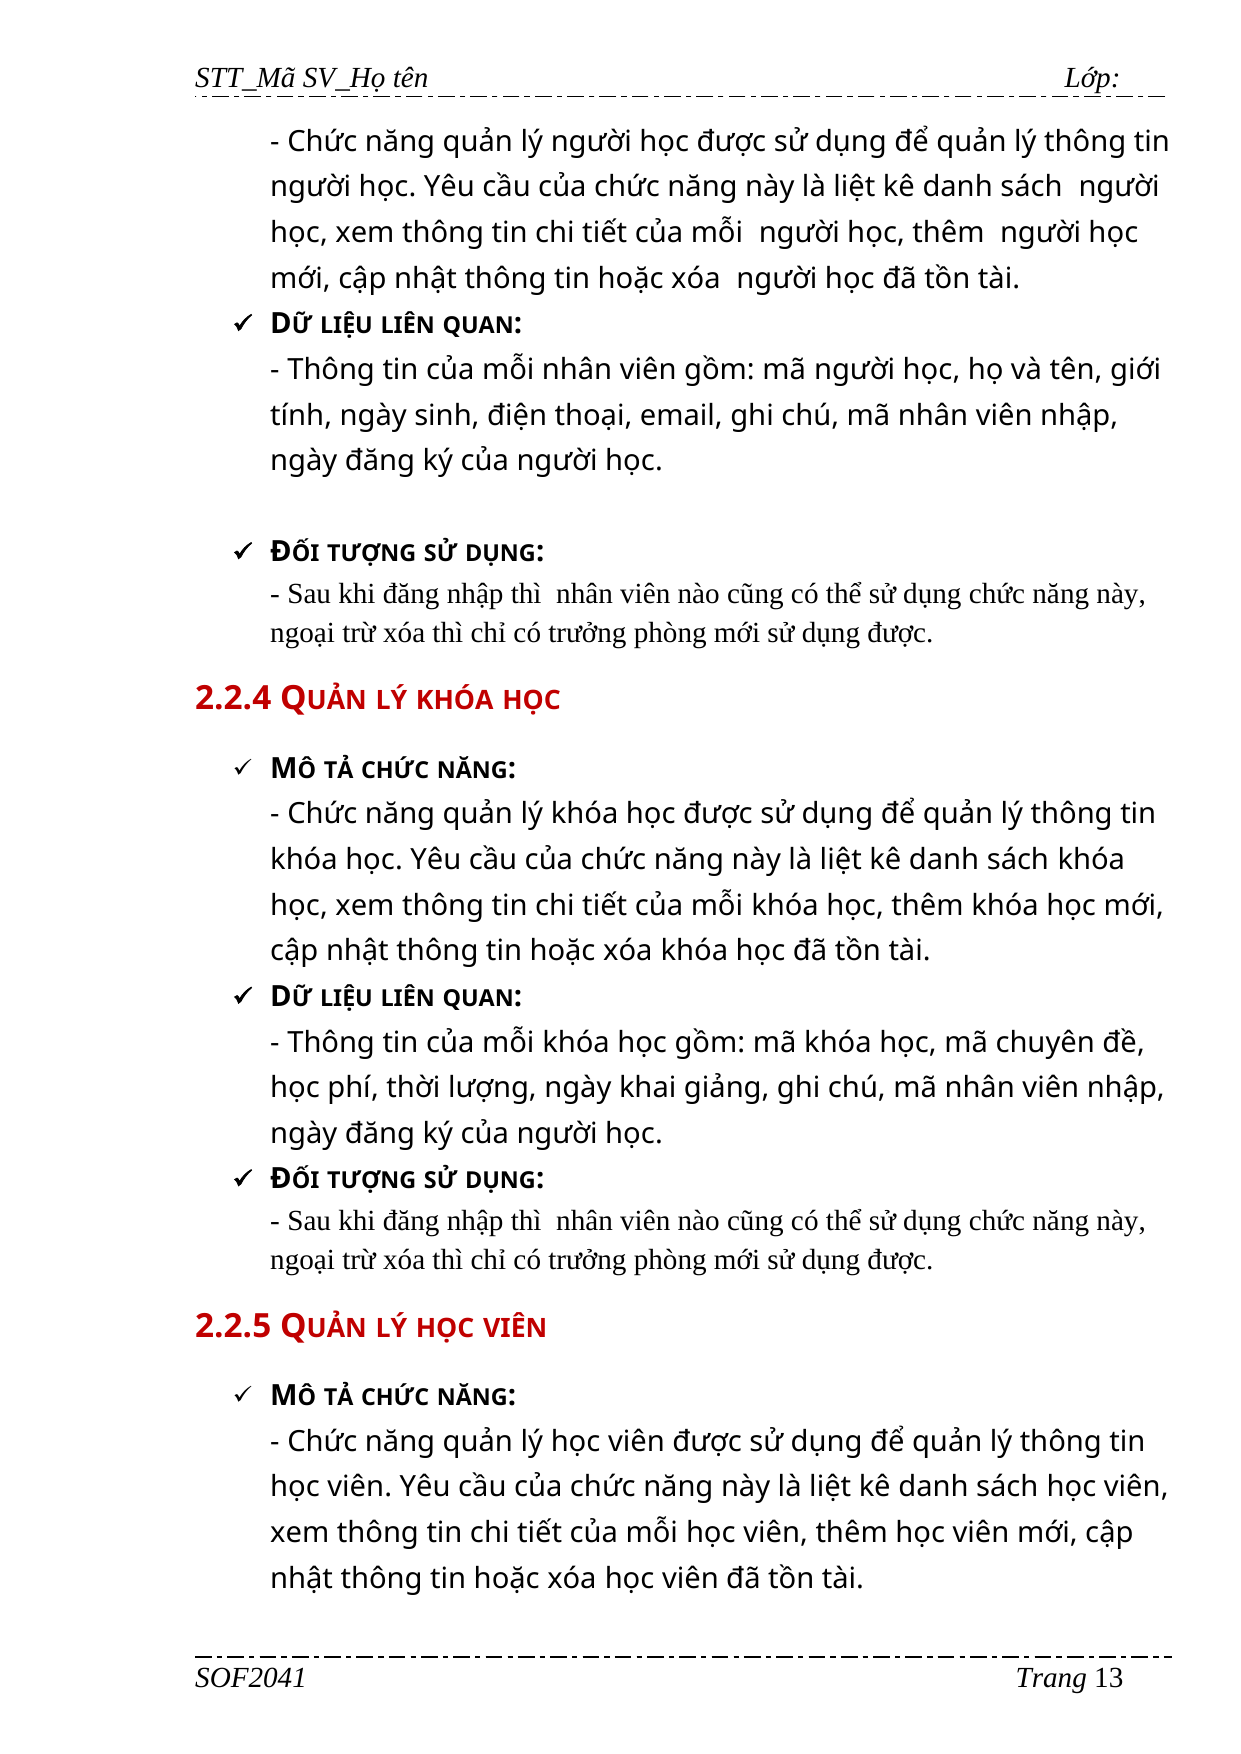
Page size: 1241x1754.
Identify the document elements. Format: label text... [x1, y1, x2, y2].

list Dữ liệu liên quan: [232, 975, 1172, 1015]
subtitle 2.2.4 Quản lý khóa học [195, 674, 1172, 719]
list - Chức năng quản lý người học được sử dụng để quản lý thông tin người học. Yêu cầu của chức năng này là liệt kê danh sách người học, xem thông tin chi tiết của mỗi người học, thêm người học mới, cập nhật thông tin hoặc xóa người học đã tồn tài. [270, 120, 1172, 297]
list Dữ liệu liên quan: [232, 302, 1172, 342]
list - Chức năng quản lý học viên được sử dụng để quản lý thông tin học viên. Yêu cầu của chức năng này là liệt kê danh sách học viên, xem thông tin chi tiết của mỗi học viên, thêm học viên mới, cập nhật thông tin hoặc xóa học viên đã tồn tài. [270, 1420, 1172, 1597]
list Mô tả chức năng: [232, 747, 1172, 787]
list - Chức năng quản lý khóa học được sử dụng để quản lý thông tin khóa học. Yêu cầu của chức năng này là liệt kê danh sách khóa học, xem thông tin chi tiết của mỗi khóa học, thêm khóa học mới, cập nhật thông tin hoặc xóa khóa học đã tồn tài. [270, 793, 1172, 969]
list Đối tượng sử dụng: [232, 1158, 1172, 1197]
text - Sau khi đăng nhập thì nhân viên nào cũng có thể sử dụng chức năng này, ngoại trừ xóa thì chỉ có trưởng phòng mới sử dụng được. [195, 576, 1172, 648]
list - Thông tin của mỗi khóa học gồm: mã khóa học, mã chuyên đề, học phí, thời lượng, ngày khai giảng, ghi chú, mã nhân viên nhập, ngày đăng ký của người học. [270, 1021, 1172, 1152]
list Mô tả chức năng: [232, 1374, 1172, 1414]
text - Sau khi đăng nhập thì nhân viên nào cũng có thể sử dụng chức năng này, ngoại trừ xóa thì chỉ có trưởng phòng mới sử dụng được. [195, 1203, 1172, 1276]
subtitle 2.2.5 Quản lý học viên [195, 1301, 1172, 1347]
list Đối tượng sử dụng: [232, 531, 1172, 570]
list - Thông tin của mỗi nhân viên gồm: mã người học, họ và tên, giới tính, ngày sinh, điện thoại, email, ghi chú, mã nhân viên nhập, ngày đăng ký của người học. [270, 348, 1172, 479]
